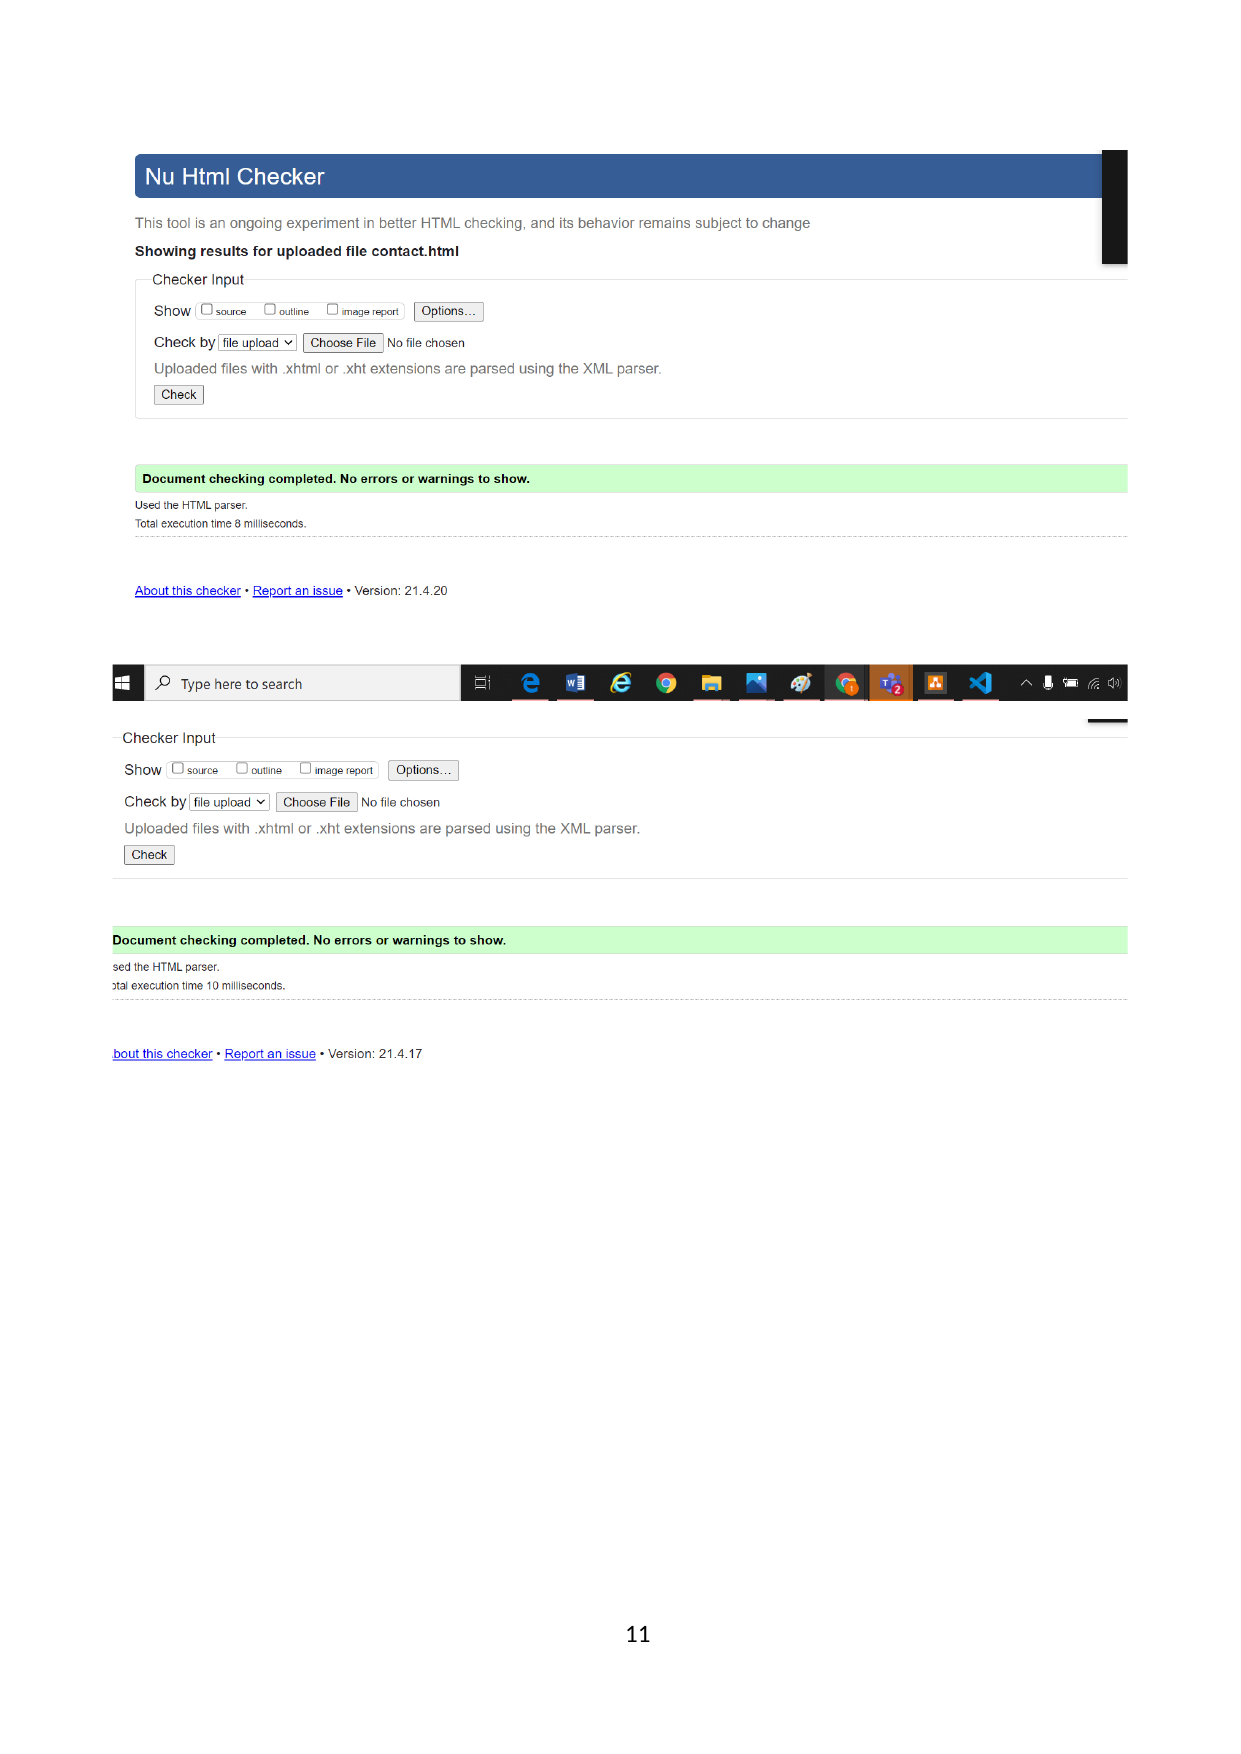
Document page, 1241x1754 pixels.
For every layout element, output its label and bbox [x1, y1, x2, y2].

picture [112, 150, 1128, 701]
picture [112, 719, 1128, 1114]
